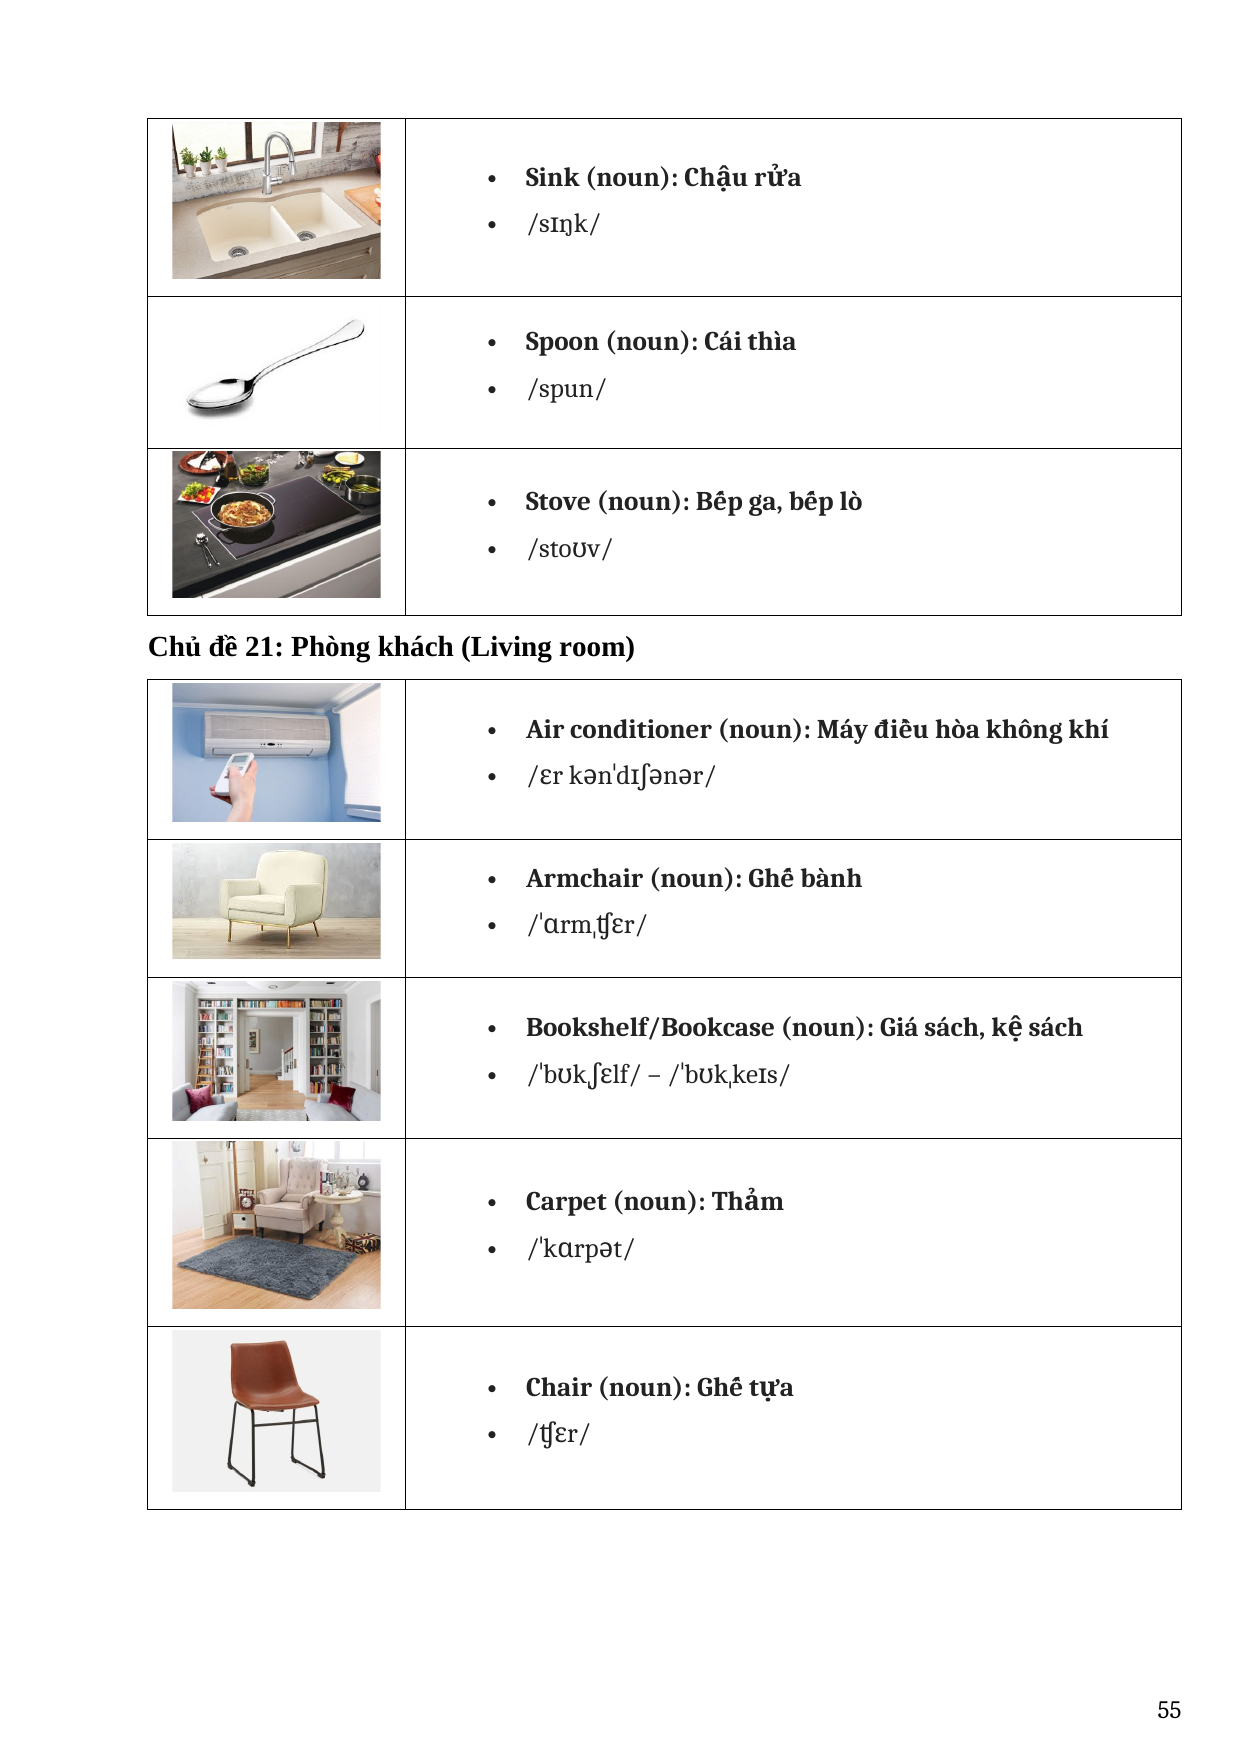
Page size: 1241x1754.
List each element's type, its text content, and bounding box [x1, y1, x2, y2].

table_cell Bookshelf/Bookcase (noun): Giá sách, kệ sách /ˈbʊkˌʃɛlf/ – /ˈbʊkˌkeɪs/ [406, 978, 1181, 1138]
table_cell [148, 1139, 405, 1326]
picture [172, 122, 381, 279]
table_cell Chair (noun): Ghế tựa /ʧɛr/ [406, 1327, 1181, 1509]
table_cell Armchair (noun): Ghế bành /ˈɑrmˌʧɛr/ [406, 840, 1181, 977]
table_header Air conditioner (noun): Máy điều hòa không khí /ɛr kənˈdɪʃənər/ [406, 680, 1181, 839]
table_header [148, 680, 405, 839]
picture [172, 843, 381, 960]
table_cell Spoon (noun): Cái thìa /spun/ [406, 297, 1181, 448]
picture [172, 451, 381, 598]
picture [172, 981, 381, 1121]
table_cell [148, 1327, 405, 1509]
subtitle Chủ đề 21: Phòng khách (Living room) [148, 629, 1181, 662]
table_cell [148, 119, 405, 296]
table_cell Sink (noun): Chậu rửa /sɪŋk/ [406, 119, 1181, 296]
table_cell [148, 978, 405, 1138]
table_cell [148, 449, 405, 615]
picture [172, 300, 381, 431]
table_cell [148, 297, 405, 448]
picture [172, 1330, 381, 1492]
picture [172, 683, 381, 822]
table_cell Stove (noun): Bếp ga, bếp lò /stoʊv/ [406, 449, 1181, 615]
table_cell [148, 840, 405, 977]
picture [172, 1141, 381, 1309]
table_cell Carpet (noun): Thảm /ˈkɑrpət/ [406, 1139, 1181, 1326]
